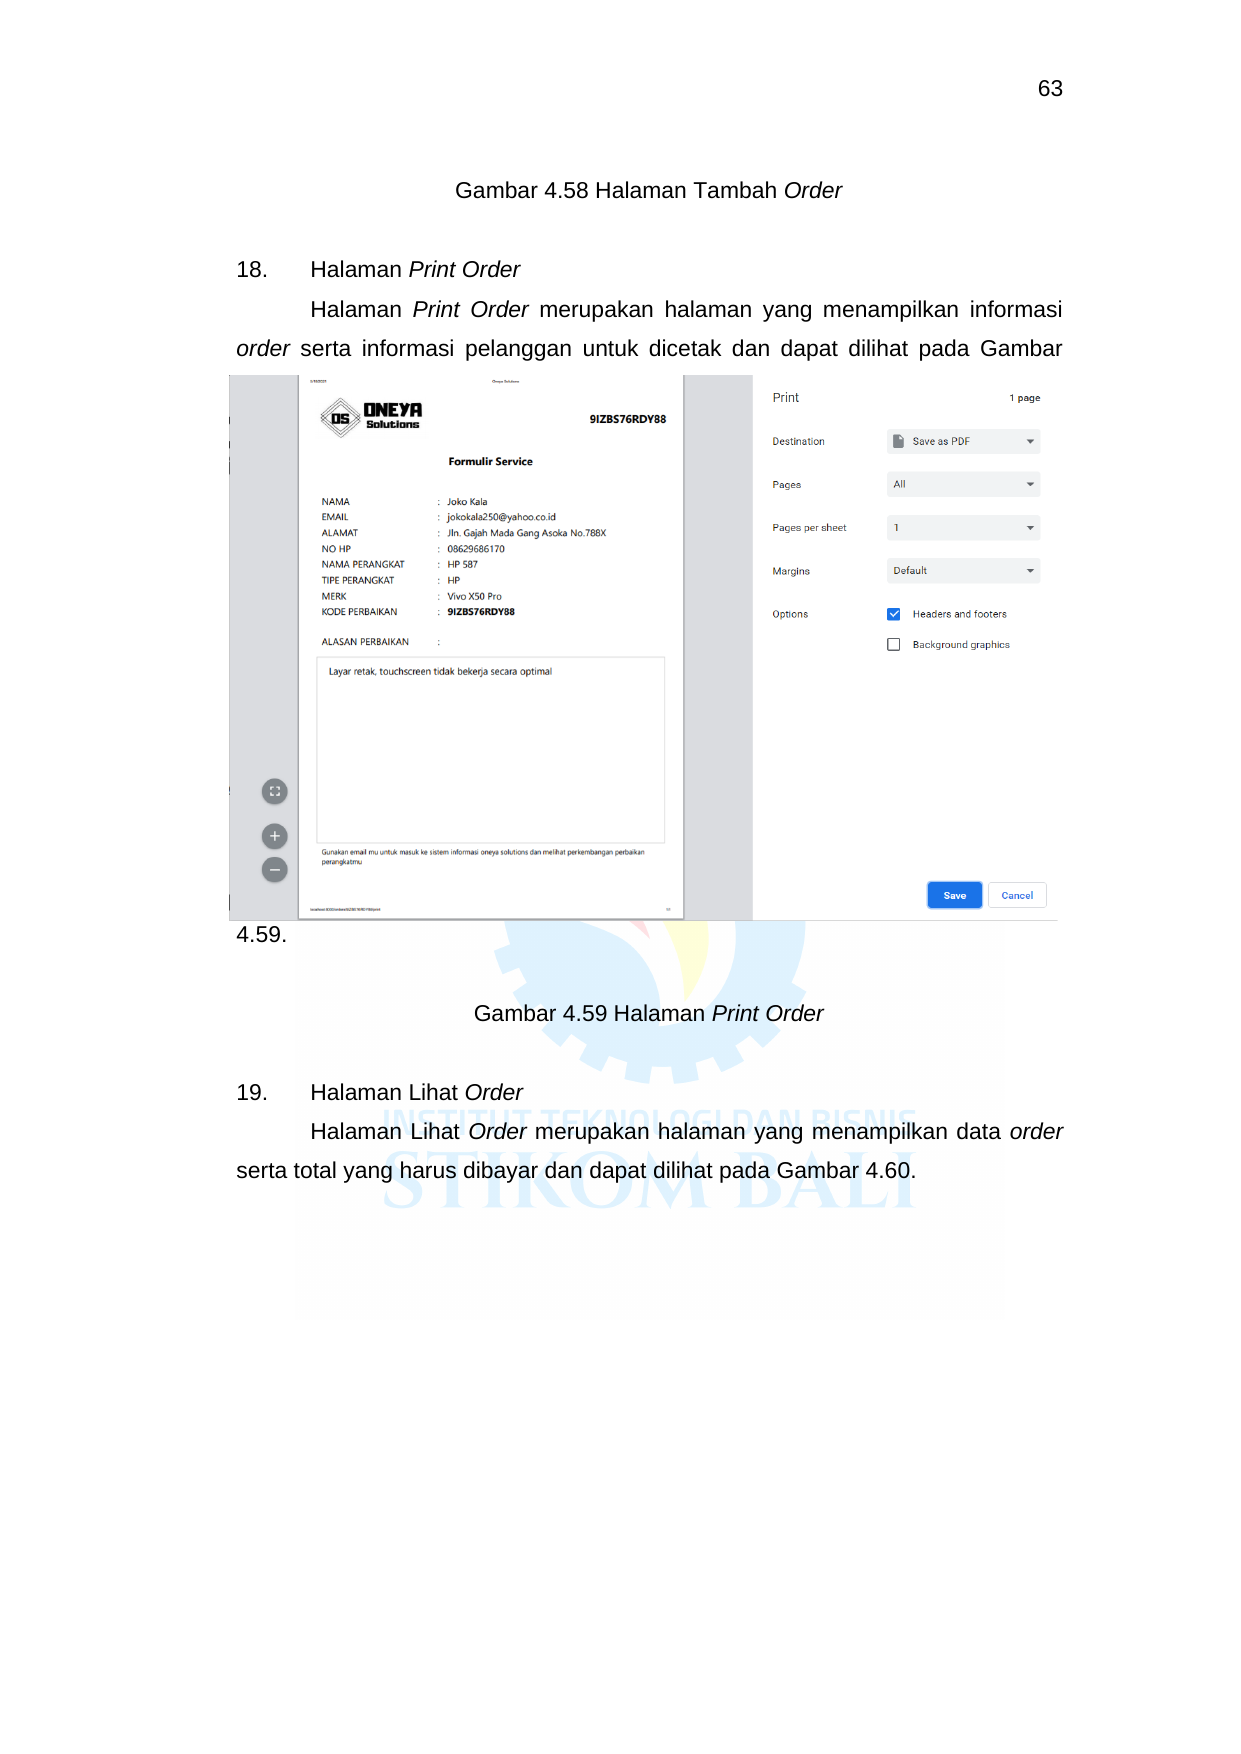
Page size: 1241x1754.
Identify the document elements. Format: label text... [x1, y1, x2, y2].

text Gambar 4.58 Halaman Tambah Order [236, 177, 1063, 203]
list Halaman Lihat Order merupakan halaman yang menampilkan data order serta total yang harus dibayar dan dapat dilihat pada Gambar 4.60. [236, 1118, 1063, 1184]
text Gambar 4.59 Halaman Print Order [236, 999, 1063, 1026]
list Halaman Lihat Order [236, 1078, 1063, 1105]
list Halaman Print Order [236, 256, 1063, 282]
picture [229, 375, 1058, 921]
